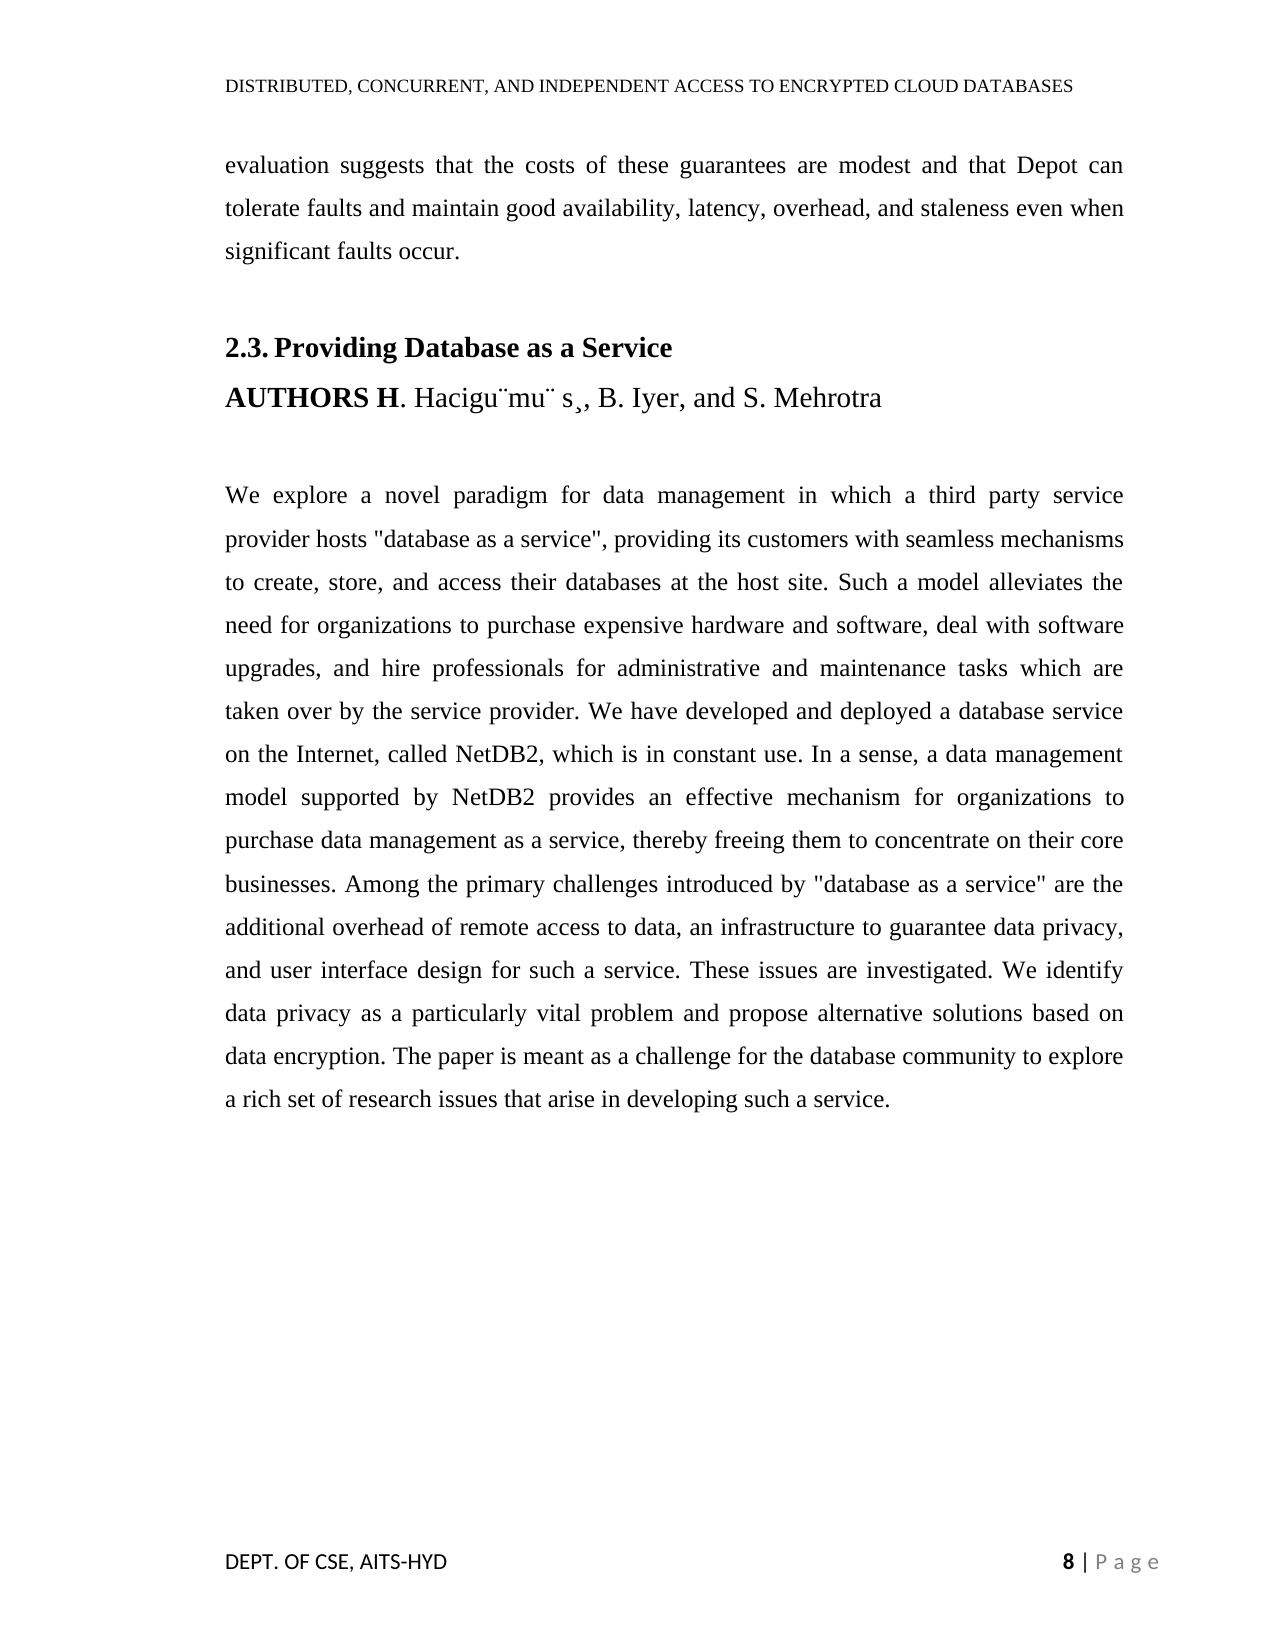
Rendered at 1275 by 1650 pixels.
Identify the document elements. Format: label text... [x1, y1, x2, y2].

text AUTHORS H. Hacigu¨mu¨ s¸, B. Iyer, and S. Mehrotra [225, 380, 1125, 413]
text We explore a novel paradigm for data management in which a third party service provider hosts "database as a service", providing its customers with seamless mechanisms to create, store, and access their databases at the host site. Such a model alleviates the need for organizations to purchase expensive hardware and software, deal with software upgrades, and hire professionals for administrative and maintenance tasks which are taken over by the service provider. We have developed and deployed a database service on the Internet, called NetDB2, which is in constant use. In a sense, a data management model supported by NetDB2 provides an effective mechanism for organizations to purchase data management as a service, thereby freeing them to concentrate on their core businesses. Among the primary challenges introduced by "database as a service" are the additional overhead of remote access to data, an infrastructure to guarantee data privacy, and user interface design for such a service. These issues are investigated. We identify data privacy as a particularly vital problem and propose alternative solutions based on data encryption. The paper is meant as a challenge for the database community to explore a rich set of research issues that arise in developing such a service. [225, 481, 1125, 1113]
text 2.3. Providing Database as a Service [225, 330, 1125, 363]
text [225, 150, 1125, 265]
